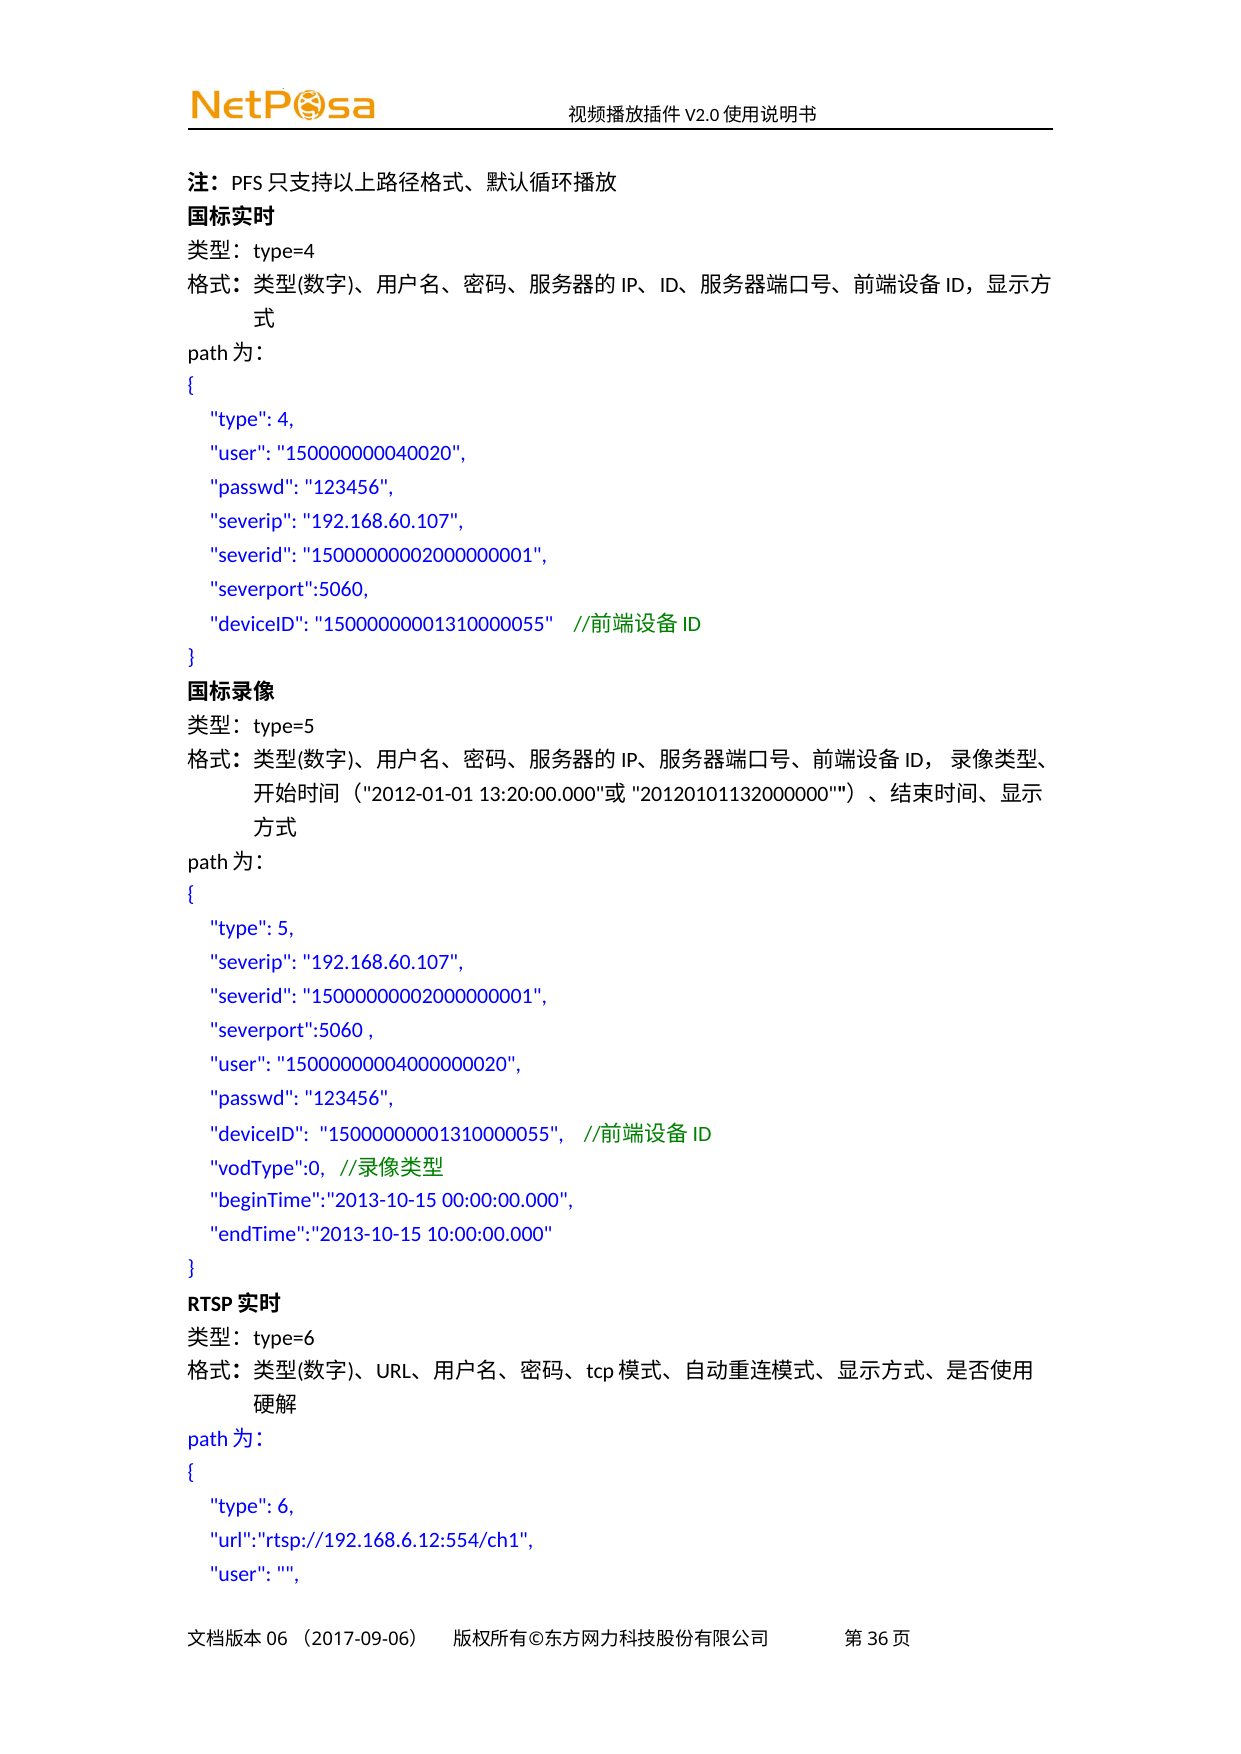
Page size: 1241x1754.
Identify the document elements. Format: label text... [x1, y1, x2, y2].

text 类型：type=6 [187, 1318, 1053, 1352]
text 格式：类型(数字)、用户名、密码、服务器的IP、ID、服务器端口号、前端设备ID，显示方式 [187, 266, 1053, 334]
text "user": "15000000004000000020", [209, 1047, 1053, 1081]
text 类型：type=5 [187, 707, 1053, 741]
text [187, 1352, 1053, 1420]
text "user": "", [209, 1556, 1053, 1590]
text "vodType":0, //录像类型 [209, 1149, 1053, 1183]
text "severport":5060 , [209, 1013, 1053, 1047]
text { [187, 877, 1053, 911]
text "passwd": "123456", [209, 1081, 1053, 1115]
text 格式：类型(数字)、用户名、密码、服务器的IP、服务器端口号、前端设备ID， 录像类型、开始时间（"2012-01-01 13:20:00.000"或 "20120101132000000""）、结束时间、显示方式 [187, 741, 1053, 843]
text "type": 4, [209, 402, 1053, 436]
text } [187, 639, 1053, 673]
text "severport":5060, [209, 571, 1053, 605]
text 国标录像 [187, 673, 1053, 707]
text path为： [187, 334, 1053, 368]
text "severid": "15000000002000000001", [209, 537, 1053, 571]
text 注：PFS只支持以上路径格式、默认循环播放 [187, 164, 1053, 198]
text 国标实时 [187, 198, 1053, 232]
text "deviceID": "15000000001310000055", //前端设备ID [209, 1115, 1053, 1149]
text path为： [187, 843, 1053, 877]
text "deviceID": "15000000001310000055" //前端设备ID [209, 605, 1053, 639]
text { [187, 368, 1053, 402]
text } [187, 1251, 1053, 1284]
picture [187, 88, 378, 121]
text path为： [187, 1420, 1053, 1454]
text RTSP实时 [187, 1284, 1053, 1318]
text "severid": "15000000002000000001", [209, 979, 1053, 1013]
text "url":"rtsp://192.168.6.12:554/ch1", [209, 1522, 1053, 1556]
text "severip": "192.168.60.107", [209, 503, 1053, 537]
text "endTime":"2013-10-15 10:00:00.000" [209, 1217, 1053, 1251]
text "type": 6, [209, 1488, 1053, 1522]
text "severip": "192.168.60.107", [209, 945, 1053, 979]
text { [187, 1454, 1053, 1488]
text "user": "150000000040020", [209, 436, 1053, 469]
text "passwd": "123456", [209, 469, 1053, 503]
text "type": 5, [209, 911, 1053, 945]
text "beginTime":"2013-10-15 00:00:00.000", [209, 1183, 1053, 1217]
text 类型：type=4 [187, 232, 1053, 266]
